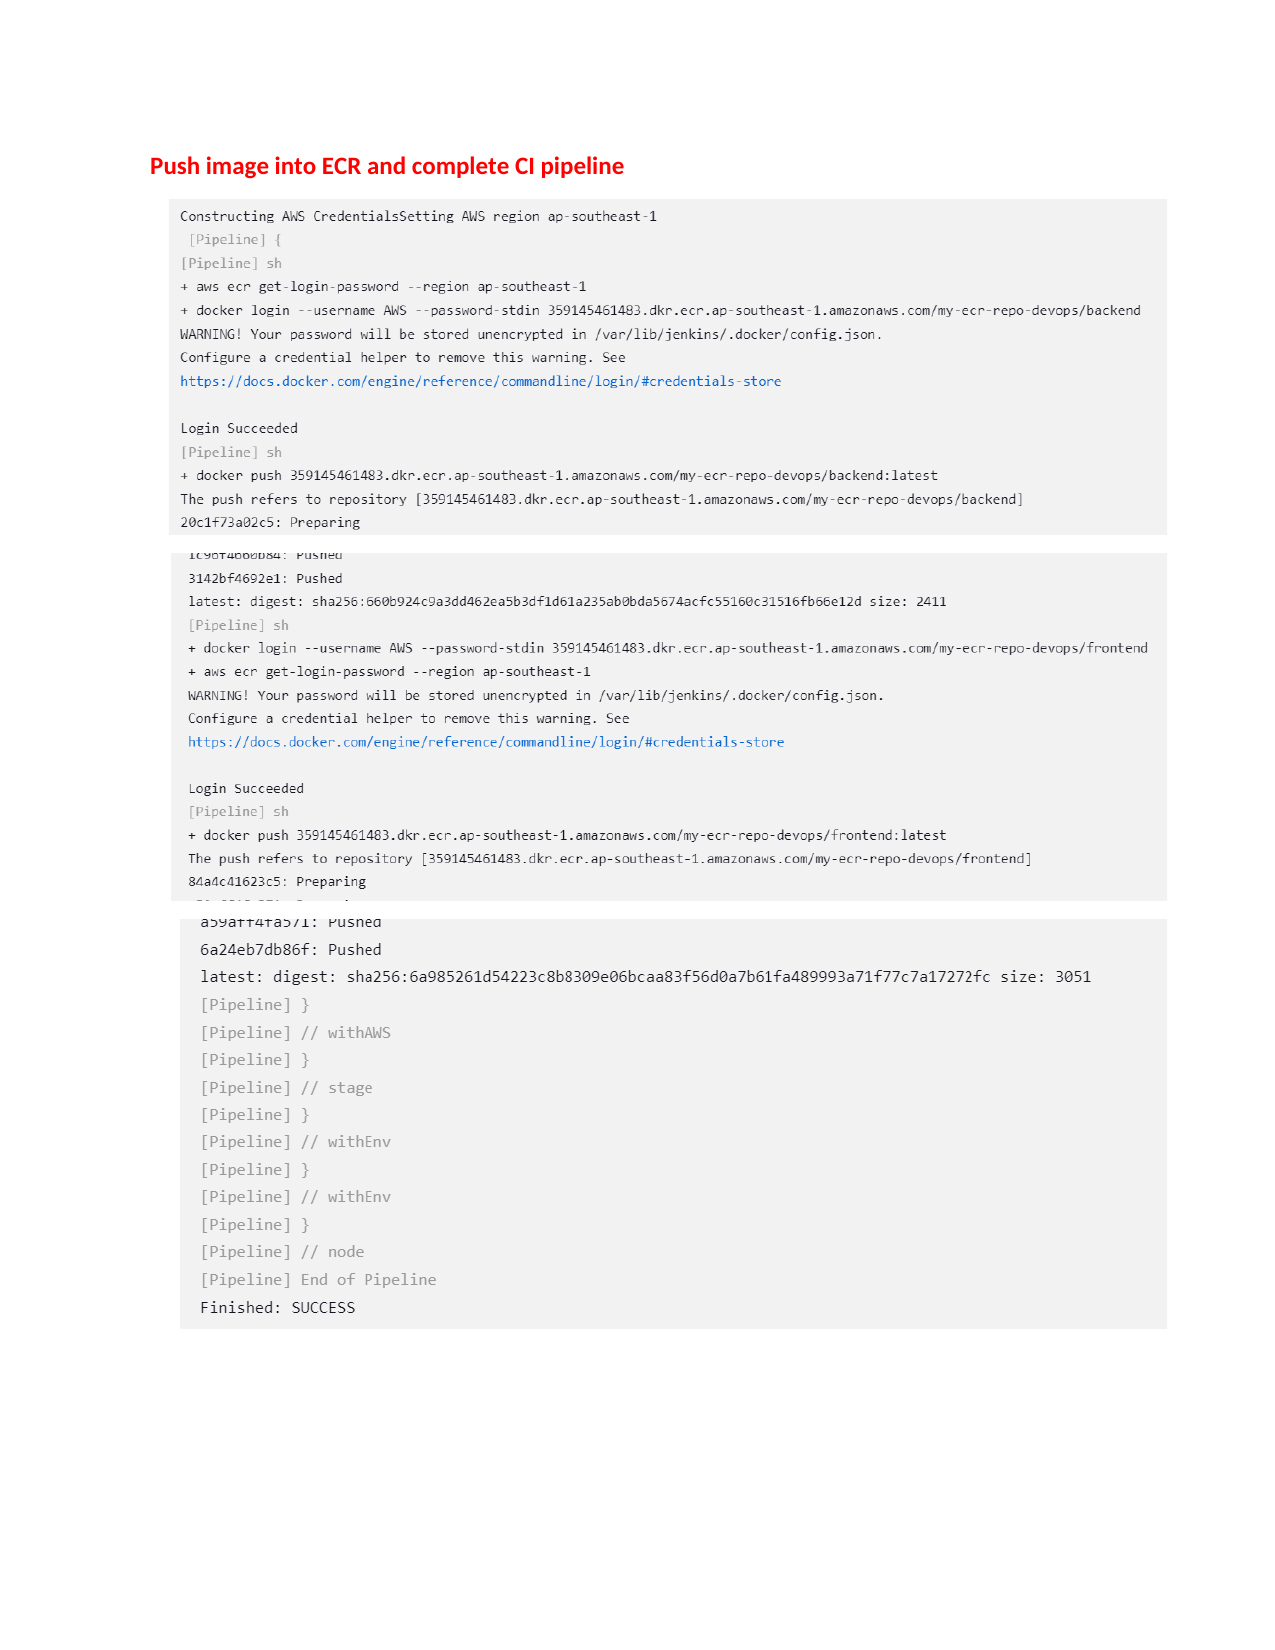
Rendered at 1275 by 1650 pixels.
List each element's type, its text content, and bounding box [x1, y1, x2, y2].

text Push image into ECR and complete CI pipeline [150, 150, 1125, 181]
